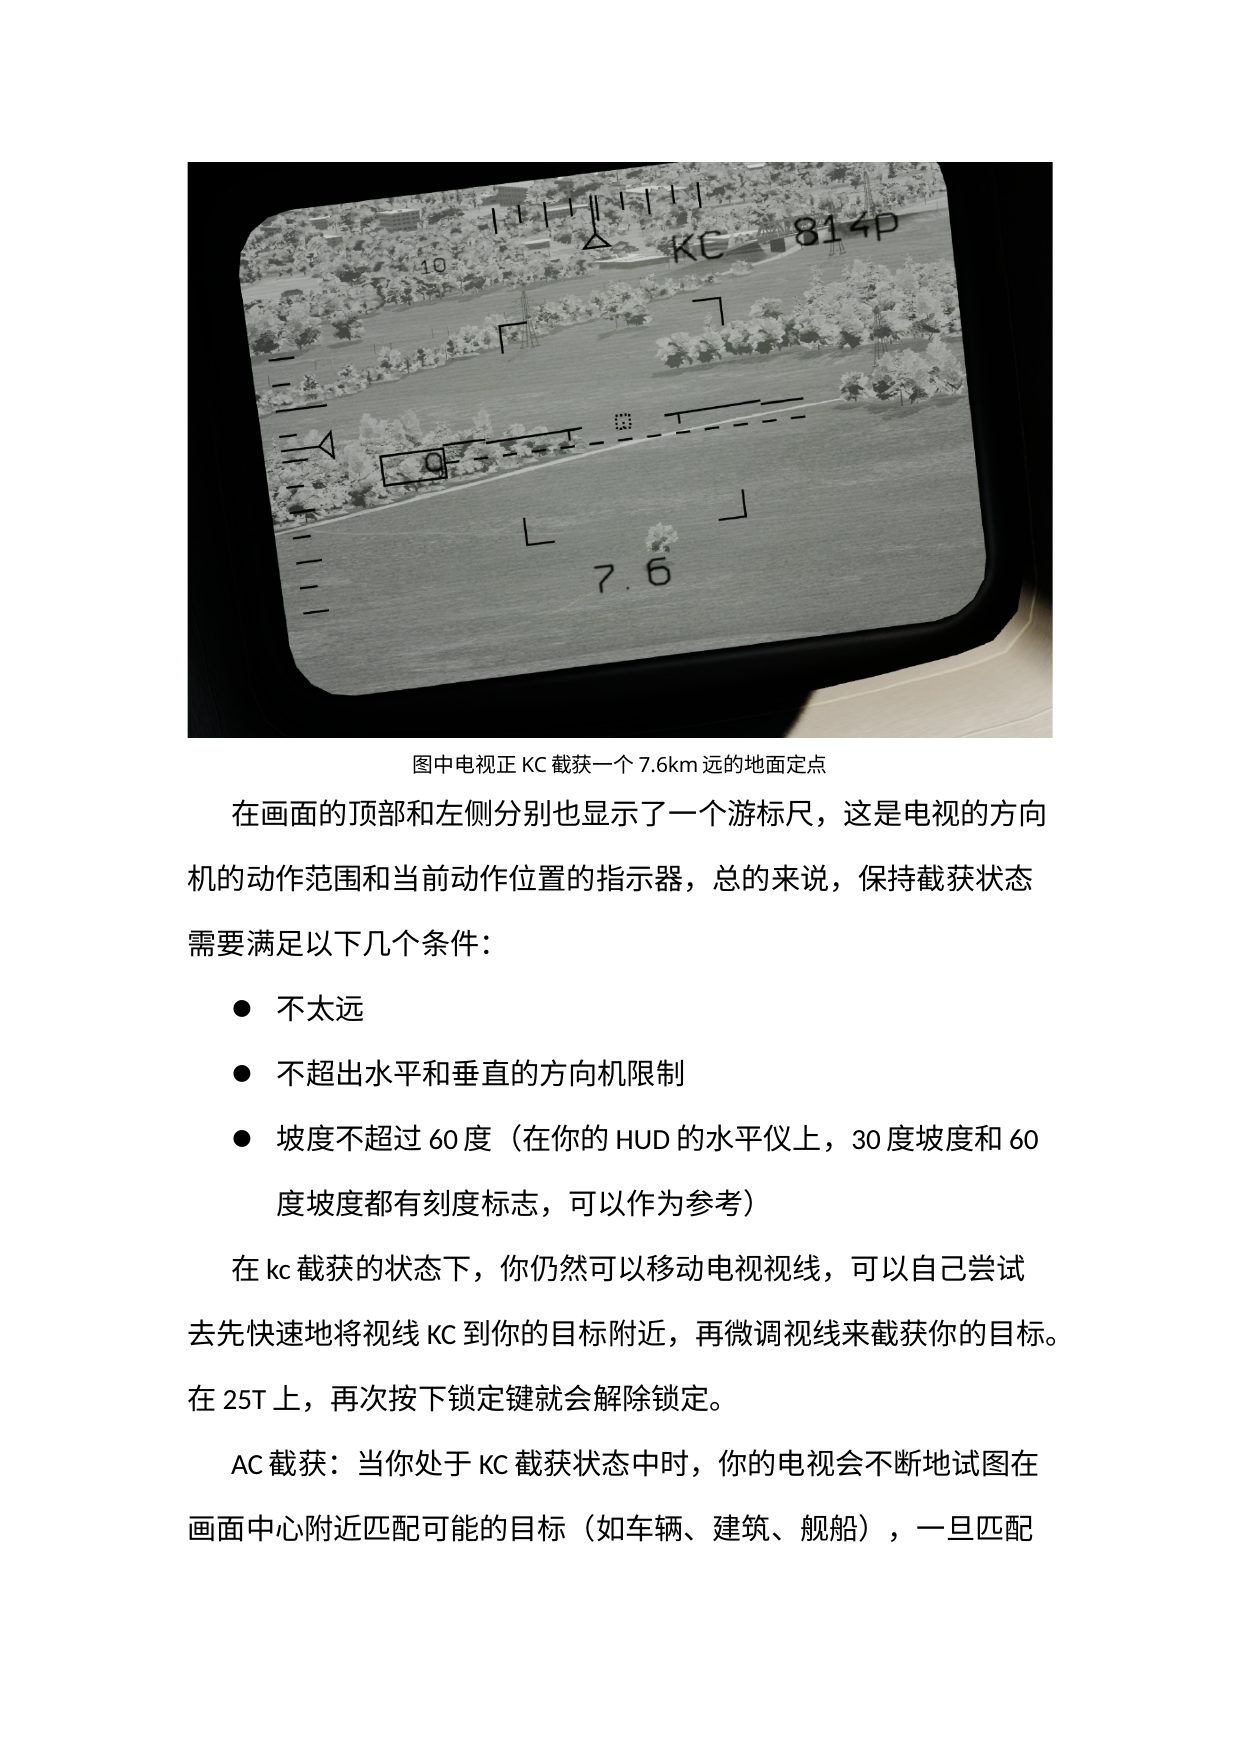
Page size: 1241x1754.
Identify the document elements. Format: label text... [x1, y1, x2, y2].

text 图中电视正KC截获一个7.6km远的地面定点 [187, 747, 1053, 779]
picture [187, 162, 1053, 738]
list 坡度不超过60度（在你的HUD的水平仪上，30度坡度和60度坡度都有刻度标志，可以作为参考） [231, 1104, 1053, 1234]
list 不超出水平和垂直的方向机限制 [231, 1039, 1053, 1104]
list 不太远 [231, 974, 1053, 1039]
text 在画面的顶部和左侧分别也显示了一个游标尺，这是电视的方向机的动作范围和当前动作位置的指示器，总的来说，保持截获状态需要满足以下几个条件： [187, 779, 1053, 974]
text 在kc截获的状态下，你仍然可以移动电视视线，可以自己尝试去先快速地将视线KC到你的目标附近，再微调视线来截获你的目标。在25T上，再次按下锁定键就会解除锁定。 [187, 1234, 1053, 1429]
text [187, 1429, 1053, 1559]
